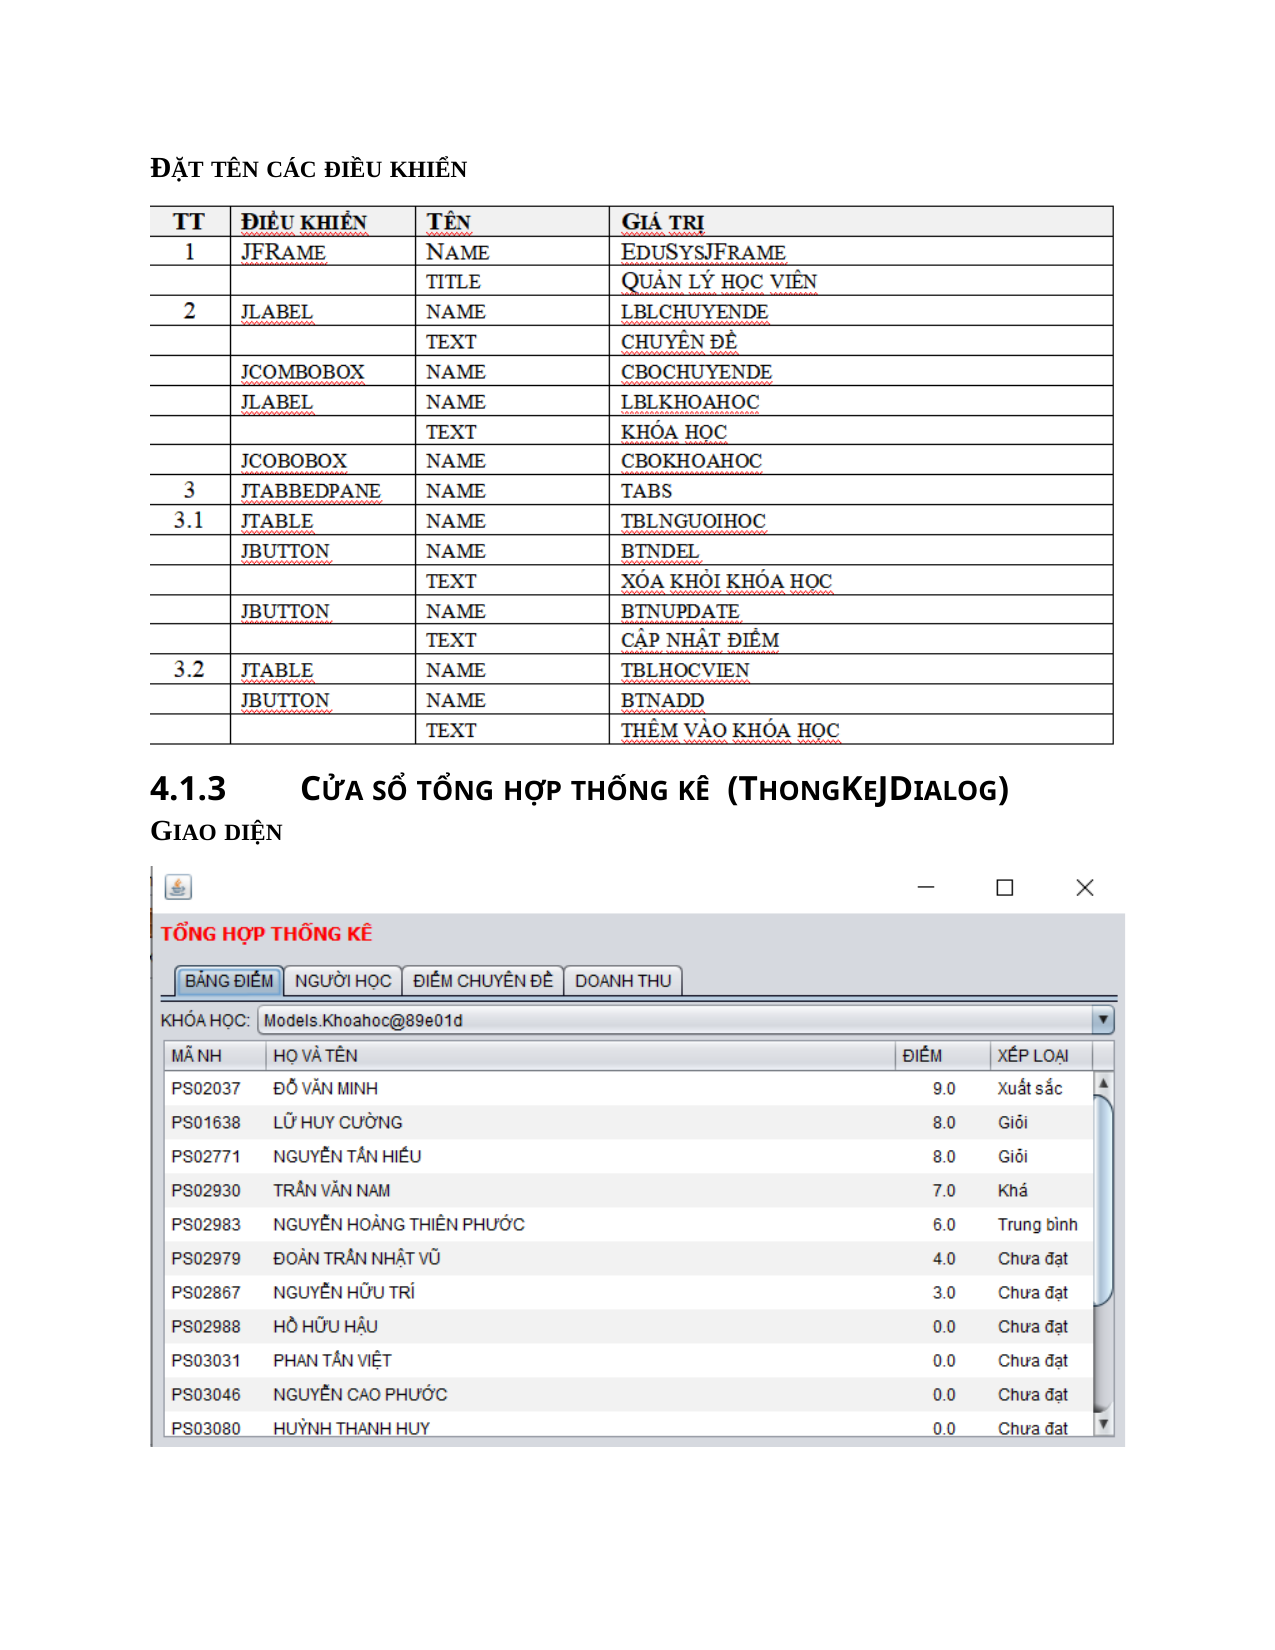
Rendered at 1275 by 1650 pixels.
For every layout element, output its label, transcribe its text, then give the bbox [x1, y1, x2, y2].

subtitle Cửa sổ tổng hợp thống kê (ThongKeJDialog) [150, 764, 1125, 810]
picture [150, 866, 1125, 1447]
picture [150, 202, 1119, 746]
text Đặt tên các điều khiển [150, 150, 1125, 183]
text Giao diện [150, 813, 1125, 847]
